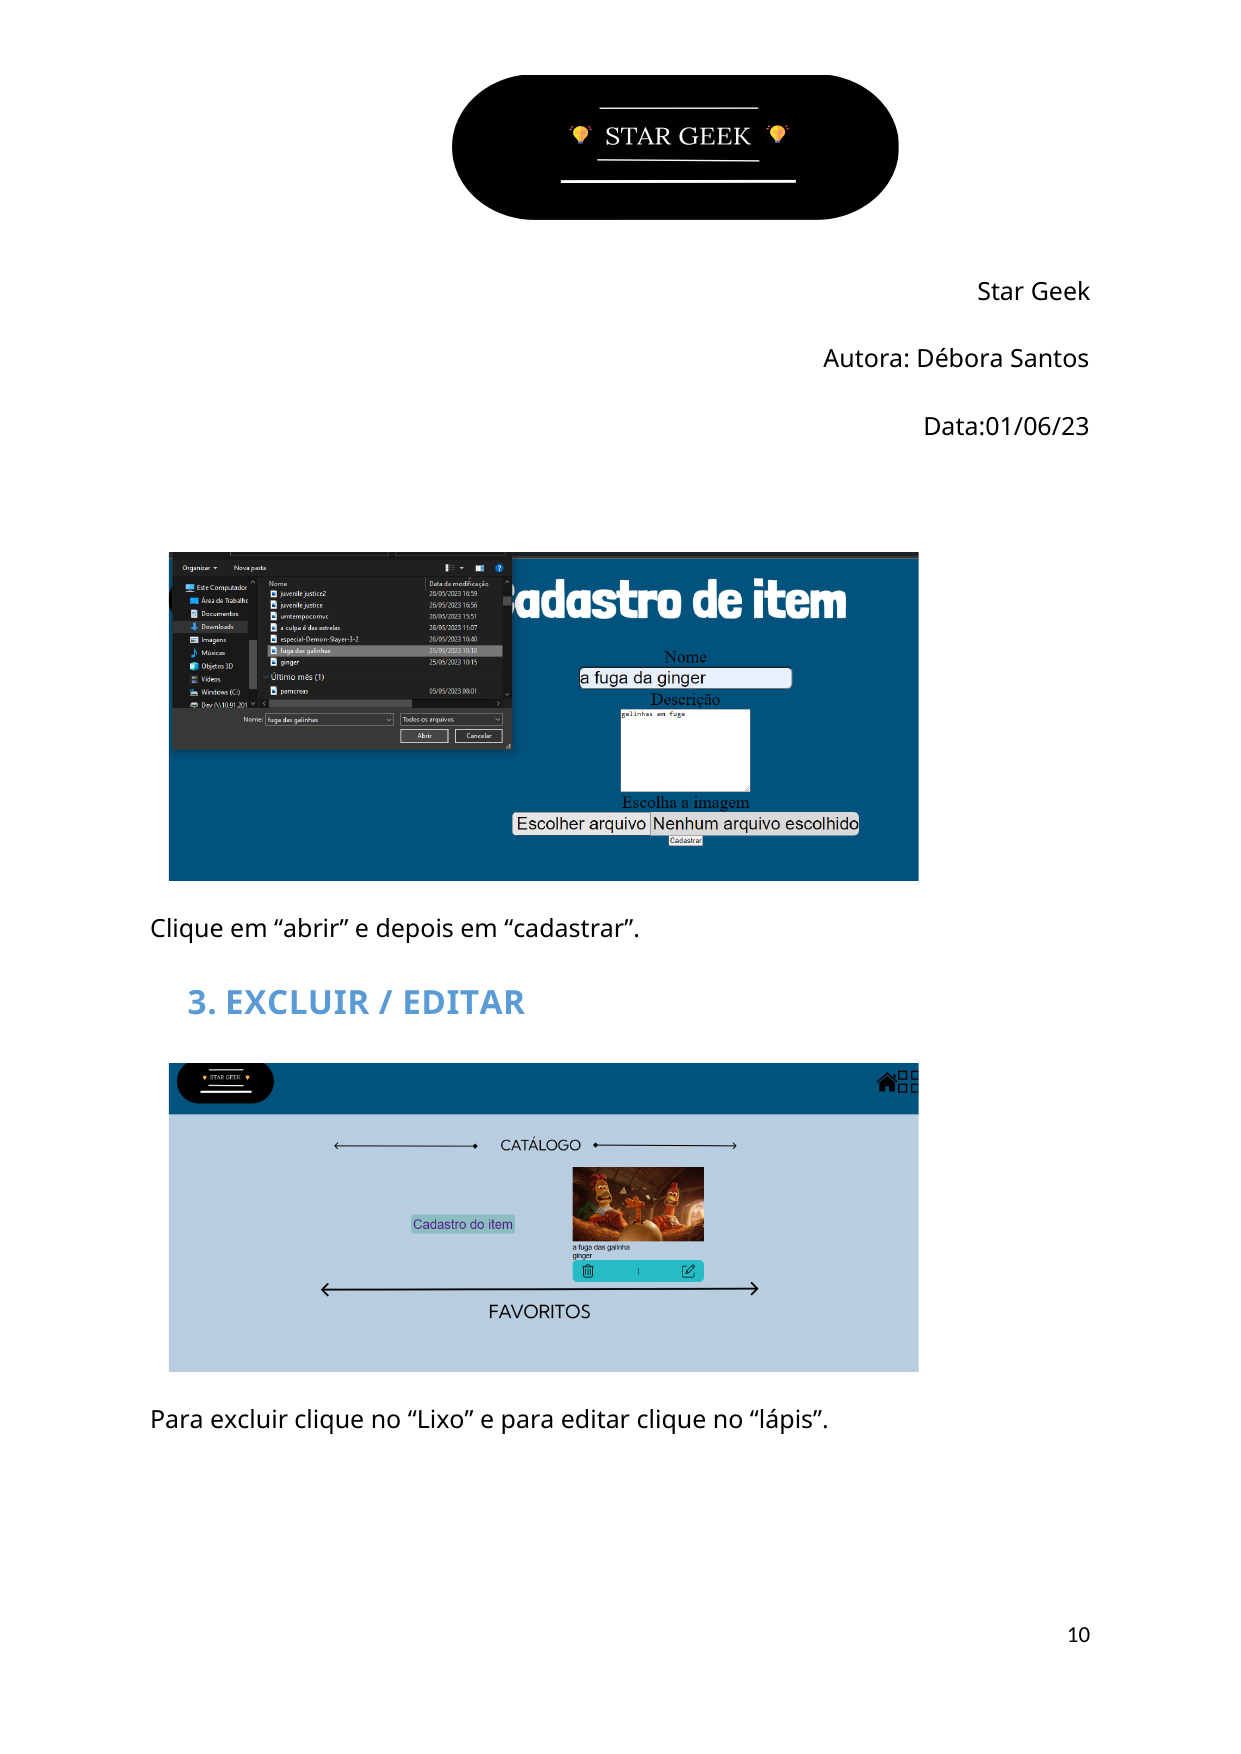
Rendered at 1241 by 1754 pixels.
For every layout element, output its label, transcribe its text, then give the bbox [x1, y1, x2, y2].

text Clique em “abrir” e depois em “cadastrar”. [150, 911, 1090, 945]
list EXCLUIR / EDITAR [187, 979, 1090, 1024]
text Para excluir clique no “Lixo” e para editar clique no “lápis”. [150, 1402, 1090, 1436]
